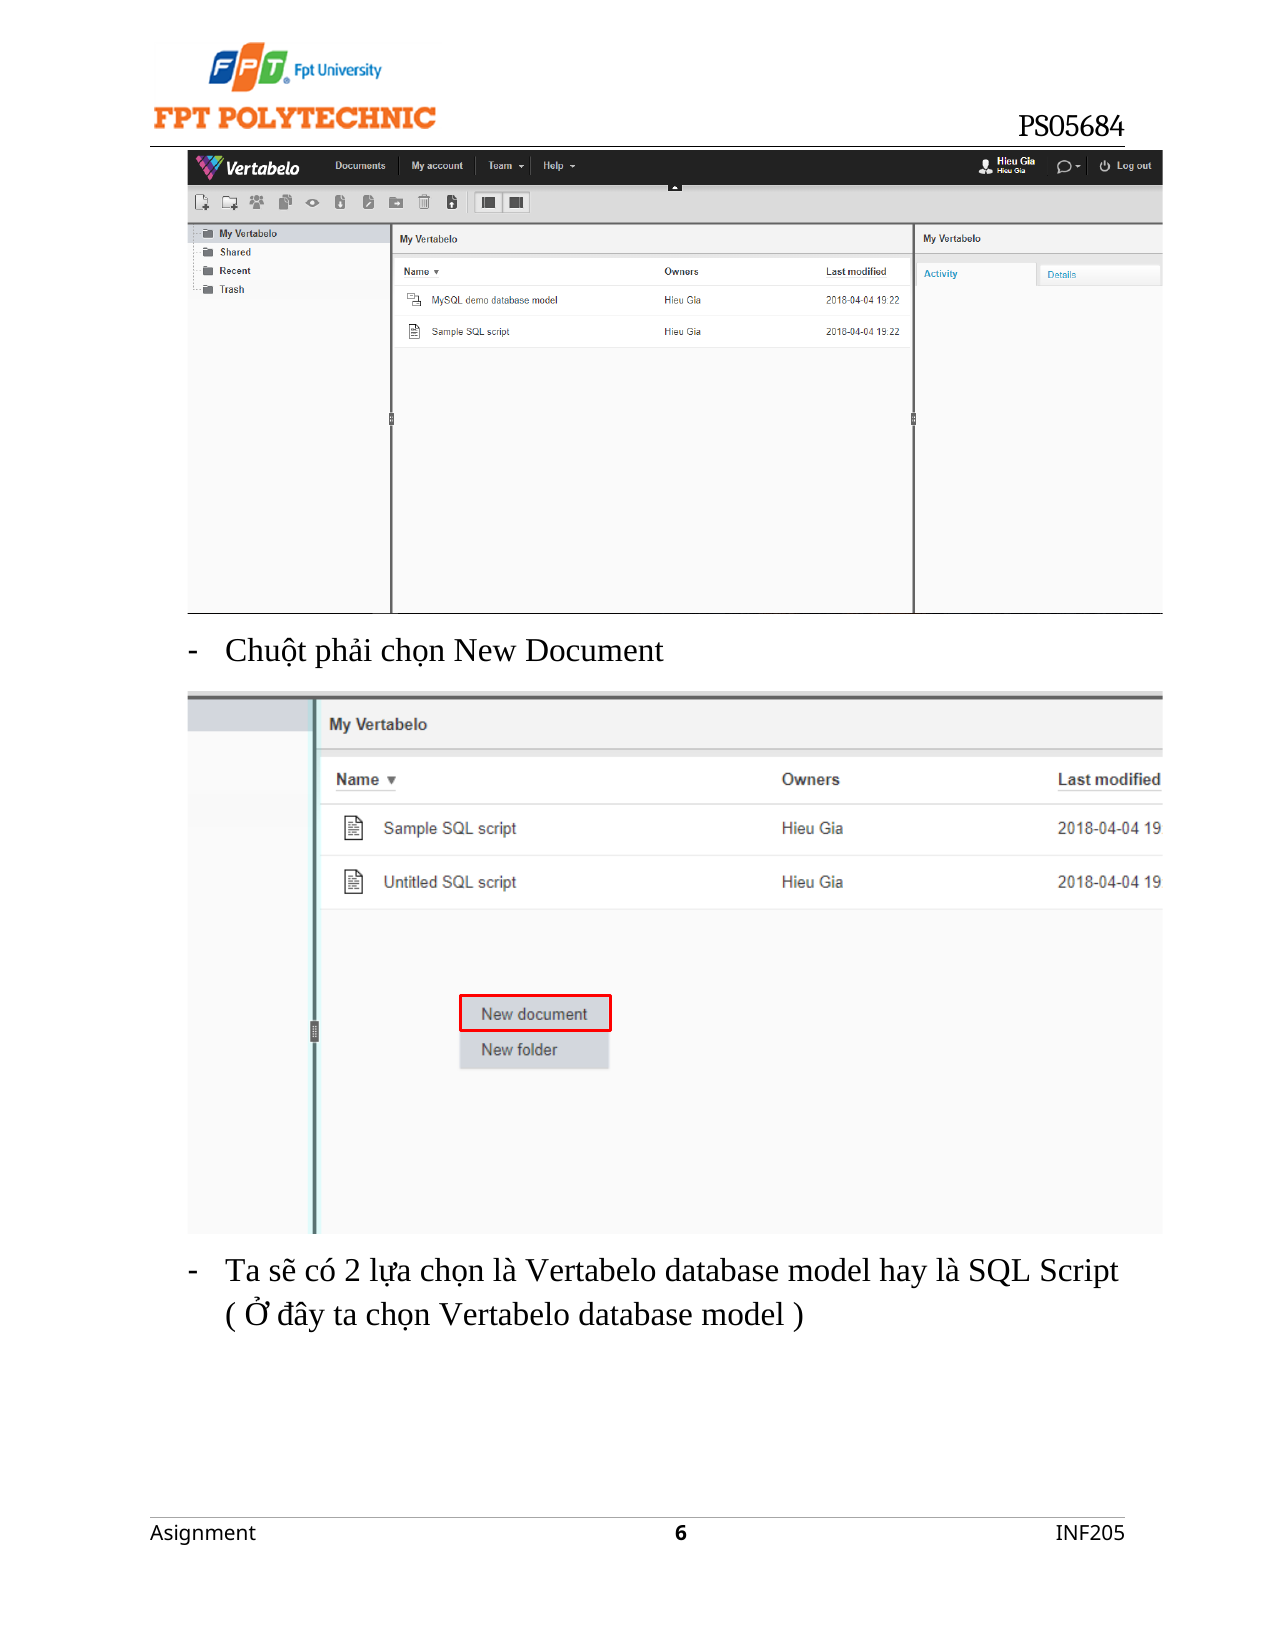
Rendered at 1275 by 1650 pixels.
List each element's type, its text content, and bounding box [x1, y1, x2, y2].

picture [187, 150, 1163, 614]
list Chuột phải chọn New Document [187, 626, 1125, 671]
picture [187, 691, 1163, 1234]
list Ta sẽ có 2 lựa chọn là Vertabelo database model hay là SQL Script ( Ở đây ta chọn Vertabelo database model ) [187, 1246, 1125, 1332]
picture [150, 37, 443, 137]
